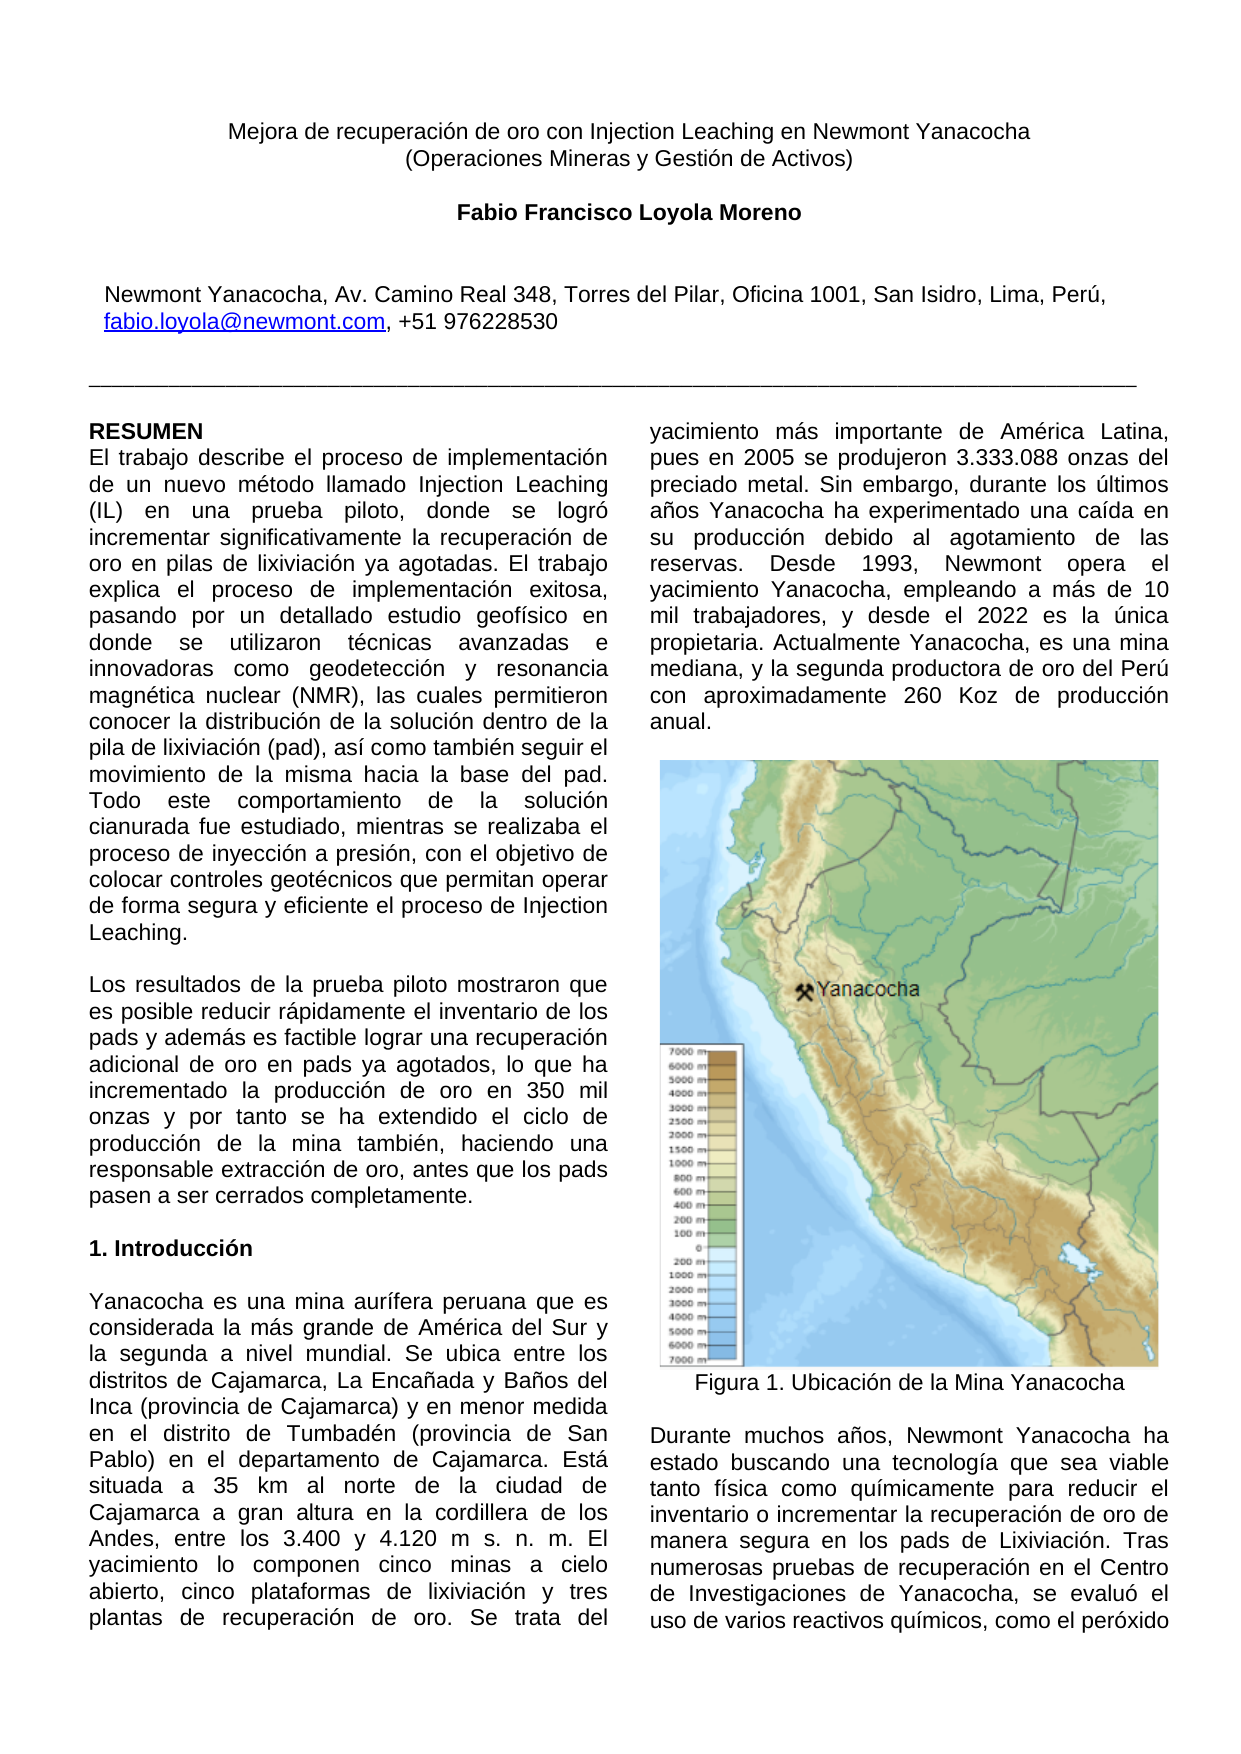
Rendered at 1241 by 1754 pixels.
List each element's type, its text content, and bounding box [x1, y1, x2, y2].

text ____________________________________________________________________________________________ [89, 362, 1169, 390]
text 1. Introducción [89, 1235, 608, 1261]
text RESUMEN [89, 418, 608, 444]
text Yanacocha es una mina aurífera peruana que es considerada la más grande de América del Sur y la segunda a nivel mundial. Se ubica entre los distritos de Cajamarca, La Encañada y Baños del Inca (provincia de Cajamarca) y en menor medida en el distrito de Tumbadén (provincia de San Pablo) en el departamento de Cajamarca. Está situada a 35 km al norte de la ciudad de Cajamarca a gran altura en la cordillera de los Andes, entre los 3.400 y 4.120 m s. n. m. El yacimiento lo componen cinco minas a cielo abierto, cinco plataformas de lixiviación y tres plantas de recuperación de oro. Se trata del yacimiento más importante de América Latina, pues en 2005 se produjeron 3.333.088 onzas del preciado metal. Sin embargo, durante los últimos años Yanacocha ha experimentado una caída en su producción debido al agotamiento de las reservas. Desde 1993, Newmont opera el yacimiento Yanacocha, empleando a más de 10 mil trabajadores, y desde el 2022 es la única propietaria. Actualmente Yanacocha, es una mina mediana, y la segunda productora de oro del Perú con aproximadamente 260 Koz de producción anual. [649, 418, 1169, 734]
text Newmont Yanacocha, Av. Camino Real 348, Torres del Pilar, Oficina 1001, San Isidro, Lima, Perú, fabio.loyola@newmont.com, +51 976228530 [89, 281, 1169, 334]
text Los resultados de la prueba piloto mostraron que es posible reducir rápidamente el inventario de los pads y además es factible lograr una recuperación adicional de oro en pads ya agotados, lo que ha incrementado la producción de oro en 350 mil onzas y por tanto se ha extendido el ciclo de producción de la mina también, haciendo una responsable extracción de oro, antes que los pads pasen a ser cerrados completamente. [89, 971, 608, 1209]
text El trabajo describe el proceso de implementación de un nuevo método llamado Injection Leaching (IL) en una prueba piloto, donde se logró incrementar significativamente la recuperación de oro en pilas de lixiviación ya agotadas. El trabajo explica el proceso de implementación exitosa, pasando por un detallado estudio geofísico en donde se utilizaron técnicas avanzadas e innovadoras como geodetección y resonancia magnética nuclear (NMR), las cuales permitieron conocer la distribución de la solución dentro de la pila de lixiviación (pad), así como también seguir el movimiento de la misma hacia la base del pad. Todo este comportamiento de la solución cianurada fue estudiado, mientras se realizaba el proceso de inyección a presión, con el objetivo de colocar controles geotécnicos que permitan operar de forma segura y eficiente el proceso de Injection Leaching. [89, 444, 608, 945]
text Yanacocha es una mina aurífera peruana que es considerada la más grande de América del Sur y la segunda a nivel mundial. Se ubica entre los distritos de Cajamarca, La Encañada y Baños del Inca (provincia de Cajamarca) y en menor medida en el distrito de Tumbadén (provincia de San Pablo) en el departamento de Cajamarca. Está situada a 35 km al norte de la ciudad de Cajamarca a gran altura en la cordillera de los Andes, entre los 3.400 y 4.120 m s. n. m. El yacimiento lo componen cinco minas a cielo abierto, cinco plataformas de lixiviación y tres plantas de recuperación de oro. Se trata del yacimiento más importante de América Latina, pues en 2005 se produjeron 3.333.088 onzas del preciado metal. Sin embargo, durante los últimos años Yanacocha ha experimentado una caída en su producción debido al agotamiento de las reservas. Desde 1993, Newmont opera el yacimiento Yanacocha, empleando a más de 10 mil trabajadores, y desde el 2022 es la única propietaria. Actualmente Yanacocha, es una mina mediana, y la segunda productora de oro del Perú con aproximadamente 260 Koz de producción anual. [89, 1288, 608, 1630]
picture [659, 760, 1160, 1370]
text Fabio Francisco Loyola Moreno [89, 199, 1169, 225]
text Mejora de recuperación de oro con Injection Leaching en Newmont Yanacocha [89, 118, 1169, 144]
text (Operaciones Mineras y Gestión de Activos) [89, 144, 1169, 171]
text Figura 1. Ubicación de la Mina Yanacocha [649, 1369, 1169, 1396]
